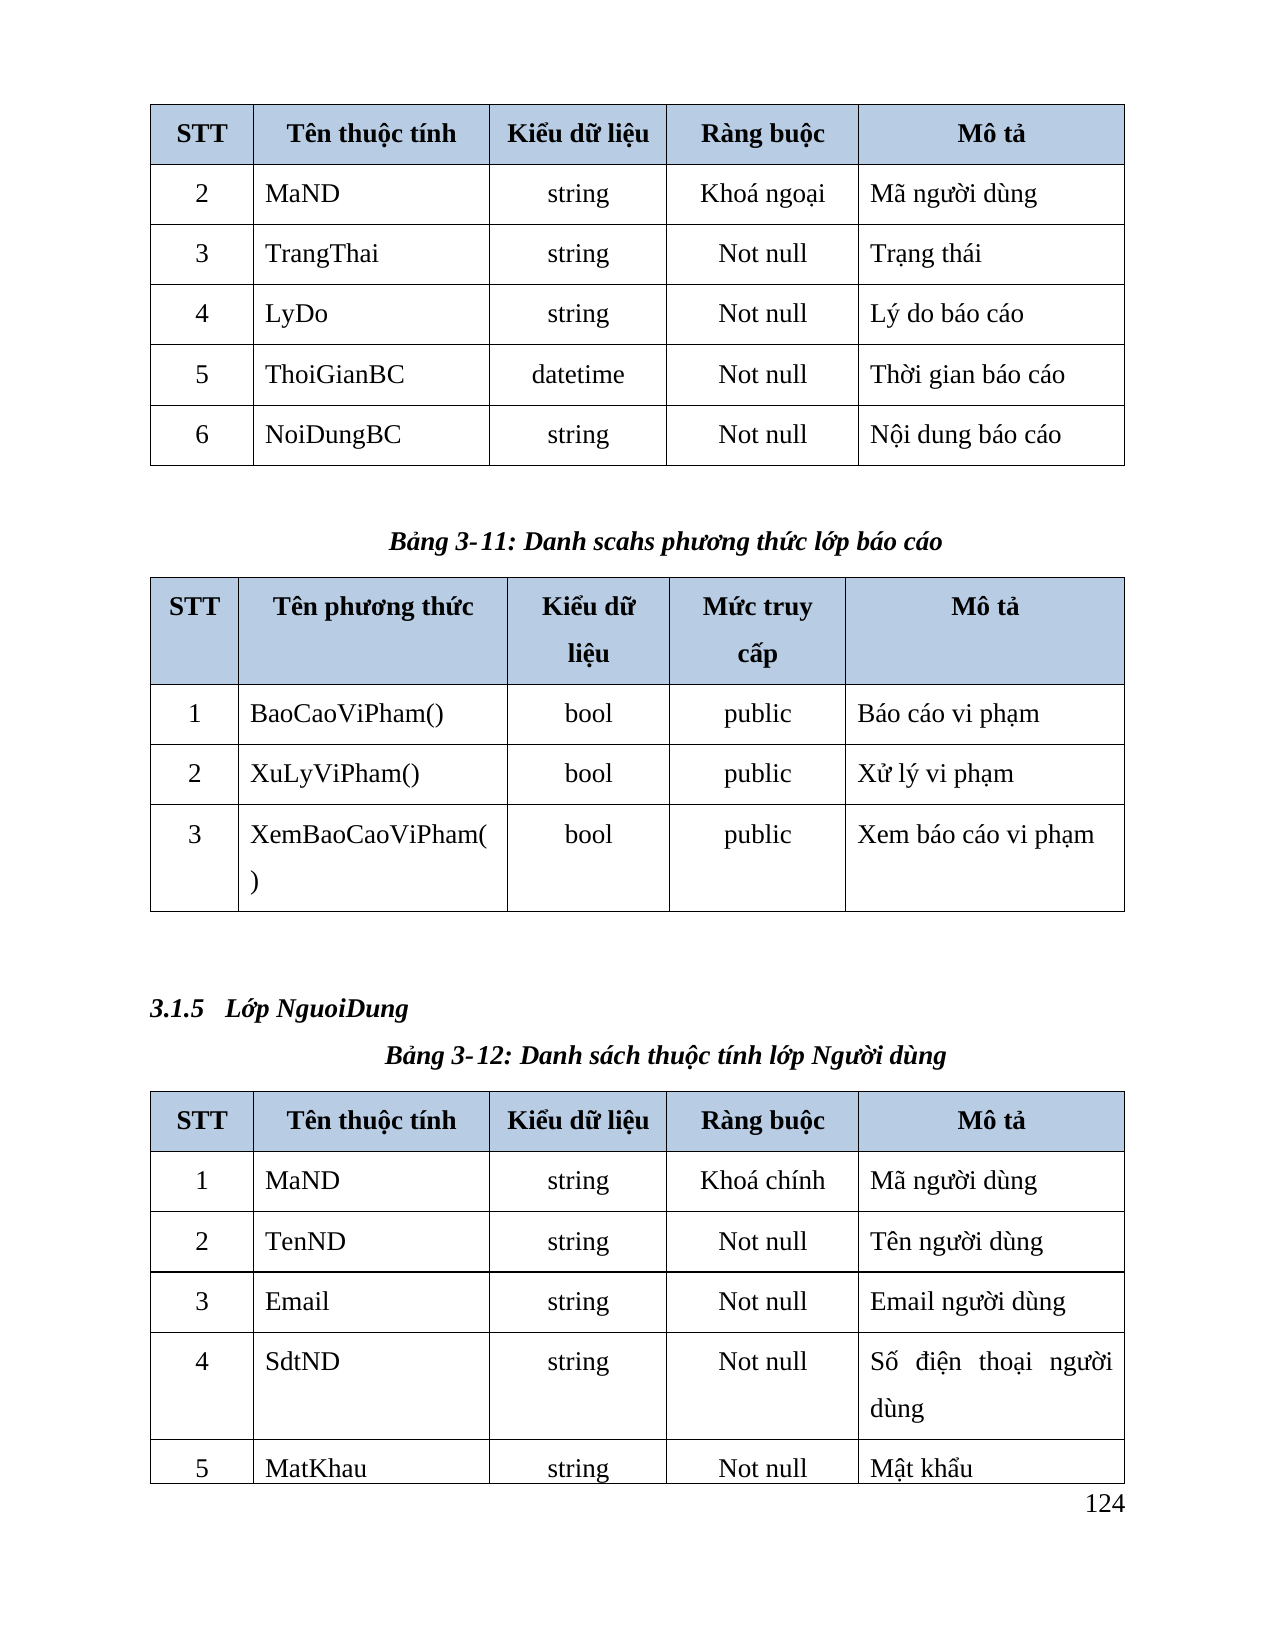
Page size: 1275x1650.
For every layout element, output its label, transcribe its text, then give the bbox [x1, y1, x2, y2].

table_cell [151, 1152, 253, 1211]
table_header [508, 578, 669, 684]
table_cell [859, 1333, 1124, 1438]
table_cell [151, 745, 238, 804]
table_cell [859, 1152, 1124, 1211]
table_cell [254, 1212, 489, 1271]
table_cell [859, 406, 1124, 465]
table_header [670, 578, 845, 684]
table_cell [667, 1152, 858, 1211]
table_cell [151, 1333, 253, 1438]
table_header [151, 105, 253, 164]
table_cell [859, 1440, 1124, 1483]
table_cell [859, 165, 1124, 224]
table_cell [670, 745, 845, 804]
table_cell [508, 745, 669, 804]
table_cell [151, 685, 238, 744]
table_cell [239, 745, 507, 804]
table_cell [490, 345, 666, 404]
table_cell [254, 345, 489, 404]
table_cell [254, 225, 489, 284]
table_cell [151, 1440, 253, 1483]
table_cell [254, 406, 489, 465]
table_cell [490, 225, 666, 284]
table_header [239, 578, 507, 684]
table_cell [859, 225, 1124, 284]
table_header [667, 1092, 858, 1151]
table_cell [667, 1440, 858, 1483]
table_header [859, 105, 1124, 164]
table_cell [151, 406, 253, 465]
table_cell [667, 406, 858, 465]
subtitle Lớp NguoiDung [150, 992, 1125, 1023]
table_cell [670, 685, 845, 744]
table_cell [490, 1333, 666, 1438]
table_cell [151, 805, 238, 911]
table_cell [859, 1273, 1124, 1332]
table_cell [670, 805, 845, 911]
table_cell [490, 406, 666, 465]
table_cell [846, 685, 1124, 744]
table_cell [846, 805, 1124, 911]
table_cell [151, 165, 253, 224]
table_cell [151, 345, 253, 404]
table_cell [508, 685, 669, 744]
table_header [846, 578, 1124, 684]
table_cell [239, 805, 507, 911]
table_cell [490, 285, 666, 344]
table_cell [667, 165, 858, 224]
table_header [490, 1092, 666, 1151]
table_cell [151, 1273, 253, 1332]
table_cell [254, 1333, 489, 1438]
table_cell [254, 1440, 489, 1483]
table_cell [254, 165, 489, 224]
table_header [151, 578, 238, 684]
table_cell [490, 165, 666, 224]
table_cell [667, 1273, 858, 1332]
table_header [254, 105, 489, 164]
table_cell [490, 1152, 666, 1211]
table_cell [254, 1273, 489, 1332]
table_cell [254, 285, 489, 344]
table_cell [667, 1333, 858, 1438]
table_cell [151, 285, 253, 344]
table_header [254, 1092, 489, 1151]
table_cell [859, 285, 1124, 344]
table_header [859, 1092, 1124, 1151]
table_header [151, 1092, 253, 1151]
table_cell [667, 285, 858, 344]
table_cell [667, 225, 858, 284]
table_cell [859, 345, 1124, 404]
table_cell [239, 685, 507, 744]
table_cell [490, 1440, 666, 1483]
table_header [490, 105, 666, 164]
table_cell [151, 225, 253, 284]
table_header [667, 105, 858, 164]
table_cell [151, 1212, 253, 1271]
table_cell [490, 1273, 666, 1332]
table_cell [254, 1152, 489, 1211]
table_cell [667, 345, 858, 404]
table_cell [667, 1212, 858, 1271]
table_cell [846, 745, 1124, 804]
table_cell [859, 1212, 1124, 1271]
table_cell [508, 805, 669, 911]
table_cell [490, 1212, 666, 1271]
